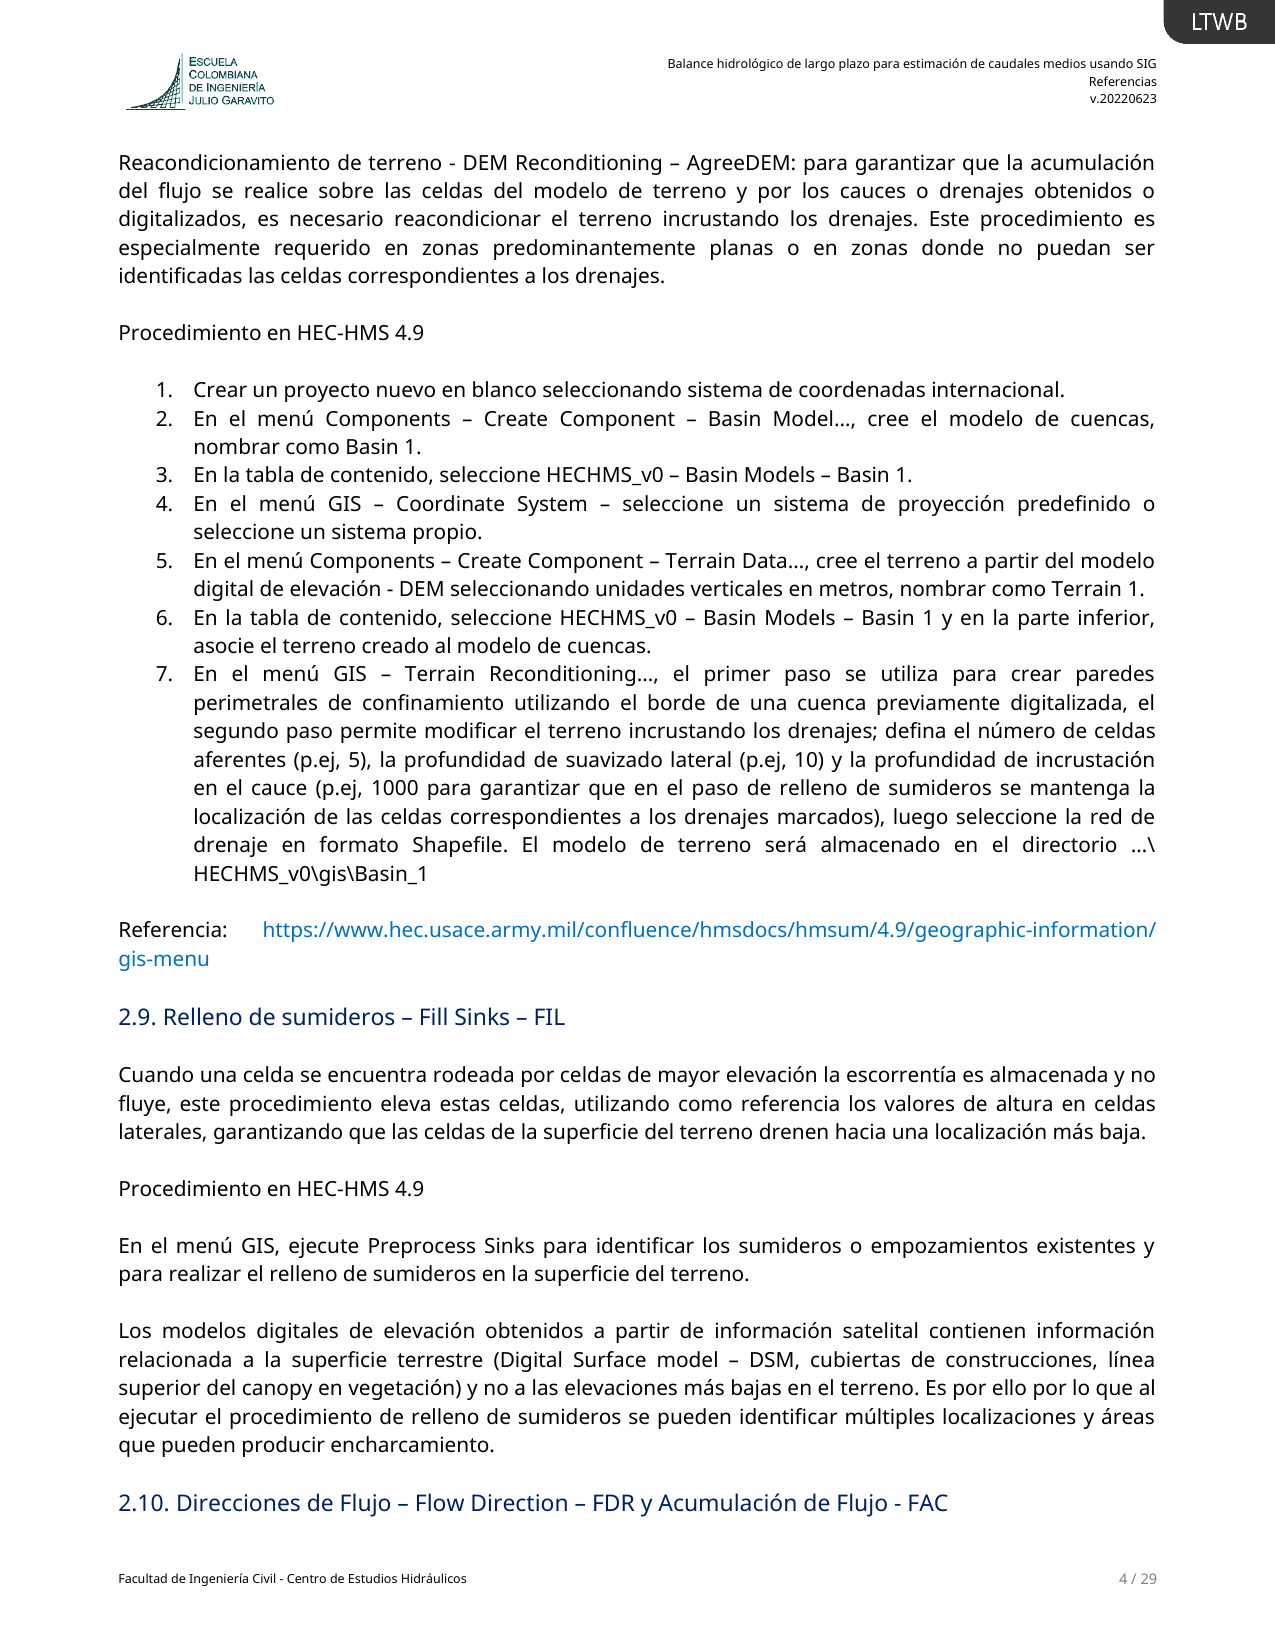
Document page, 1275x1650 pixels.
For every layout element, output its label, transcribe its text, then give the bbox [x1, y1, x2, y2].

picture [118, 44, 282, 119]
list En el menú GIS – Terrain Reconditioning…, el primer paso se utiliza para crear paredes perimetrales de confinamiento utilizando el borde de una cuenca previamente digitalizada, el segundo paso permite modificar el terreno incrustando los drenajes; defina el número de celdas aferentes (p.ej, 5), la profundidad de suavizado lateral (p.ej, 10) y la profundidad de incrustación en el cauce (p.ej, 1000 para garantizar que en el paso de relleno de sumideros se mantenga la localización de las celdas correspondientes a los drenajes marcados), luego seleccione la red de drenaje en formato Shapefile. El modelo de terreno será almacenado en el directorio …\HECHMS_v0\gis\Basin_1 [156, 659, 1157, 887]
text Reacondicionamiento de terreno - DEM Reconditioning – AgreeDEM: para garantizar que la acumulación del flujo se realice sobre las celdas del modelo de terreno y por los cauces o drenajes obtenidos o digitalizados, es necesario reacondicionar el terreno incrustando los drenajes. Este procedimiento es especialmente requerido en zonas predominantemente planas o en zonas donde no puedan ser identificadas las celdas correspondientes a los drenajes. [118, 148, 1157, 290]
list En la tabla de contenido, seleccione HECHMS_v0 – Basin Models – Basin 1 y en la parte inferior, asocie el terreno creado al modelo de cuencas. [156, 603, 1157, 659]
list En el menú Components – Create Component – Terrain Data…, cree el terreno a partir del modelo digital de elevación - DEM seleccionando unidades verticales en metros, nombrar como Terrain 1. [156, 546, 1157, 603]
text Referencia: https://www.hec.usace.army.mil/confluence/hmsdocs/hmsum/4.9/geographic-information/gis-menu [118, 916, 1157, 972]
text En el menú GIS, ejecute Preprocess Sinks para identificar los sumideros o empozamientos existentes y para realizar el relleno de sumideros en la superficie del terreno. [118, 1231, 1157, 1288]
list Crear un proyecto nuevo en blanco seleccionando sistema de coordenadas internacional. [156, 375, 1157, 404]
list En el menú GIS – Coordinate System – seleccione un sistema de proyección predefinido o seleccione un sistema propio. [156, 489, 1157, 546]
text Cuando una celda se encuentra rodeada por celdas de mayor elevación la escorrentía es almacenada y no fluye, este procedimiento eleva estas celdas, utilizando como referencia los valores de altura en celdas laterales, garantizando que las celdas de la superficie del terreno drenen hacia una localización más baja. [118, 1061, 1157, 1146]
list En la tabla de contenido, seleccione HECHMS_v0 – Basin Models – Basin 1. [156, 461, 1157, 489]
text Los modelos digitales de elevación obtenidos a partir de información satelital contienen información relacionada a la superficie terrestre (Digital Surface model – DSM, cubiertas de construcciones, línea superior del canopy en vegetación) y no a las elevaciones más bajas en el terreno. Es por ello por lo que al ejecutar el procedimiento de relleno de sumideros se pueden identificar múltiples localizaciones y áreas que pueden producir encharcamiento. [118, 1316, 1157, 1459]
picture [1163, 0, 1275, 44]
text Procedimiento en HEC-HMS 4.9 [118, 1174, 1157, 1203]
subtitle Direcciones de Flujo – Flow Direction – FDR y Acumulación de Flujo - FAC [118, 1487, 1157, 1518]
list En el menú Components – Create Component – Basin Model…, cree el modelo de cuencas, nombrar como Basin 1. [156, 404, 1157, 461]
text Procedimiento en HEC-HMS 4.9 [118, 318, 1157, 347]
subtitle Relleno de sumideros – Fill Sinks – FIL [118, 1001, 1157, 1032]
